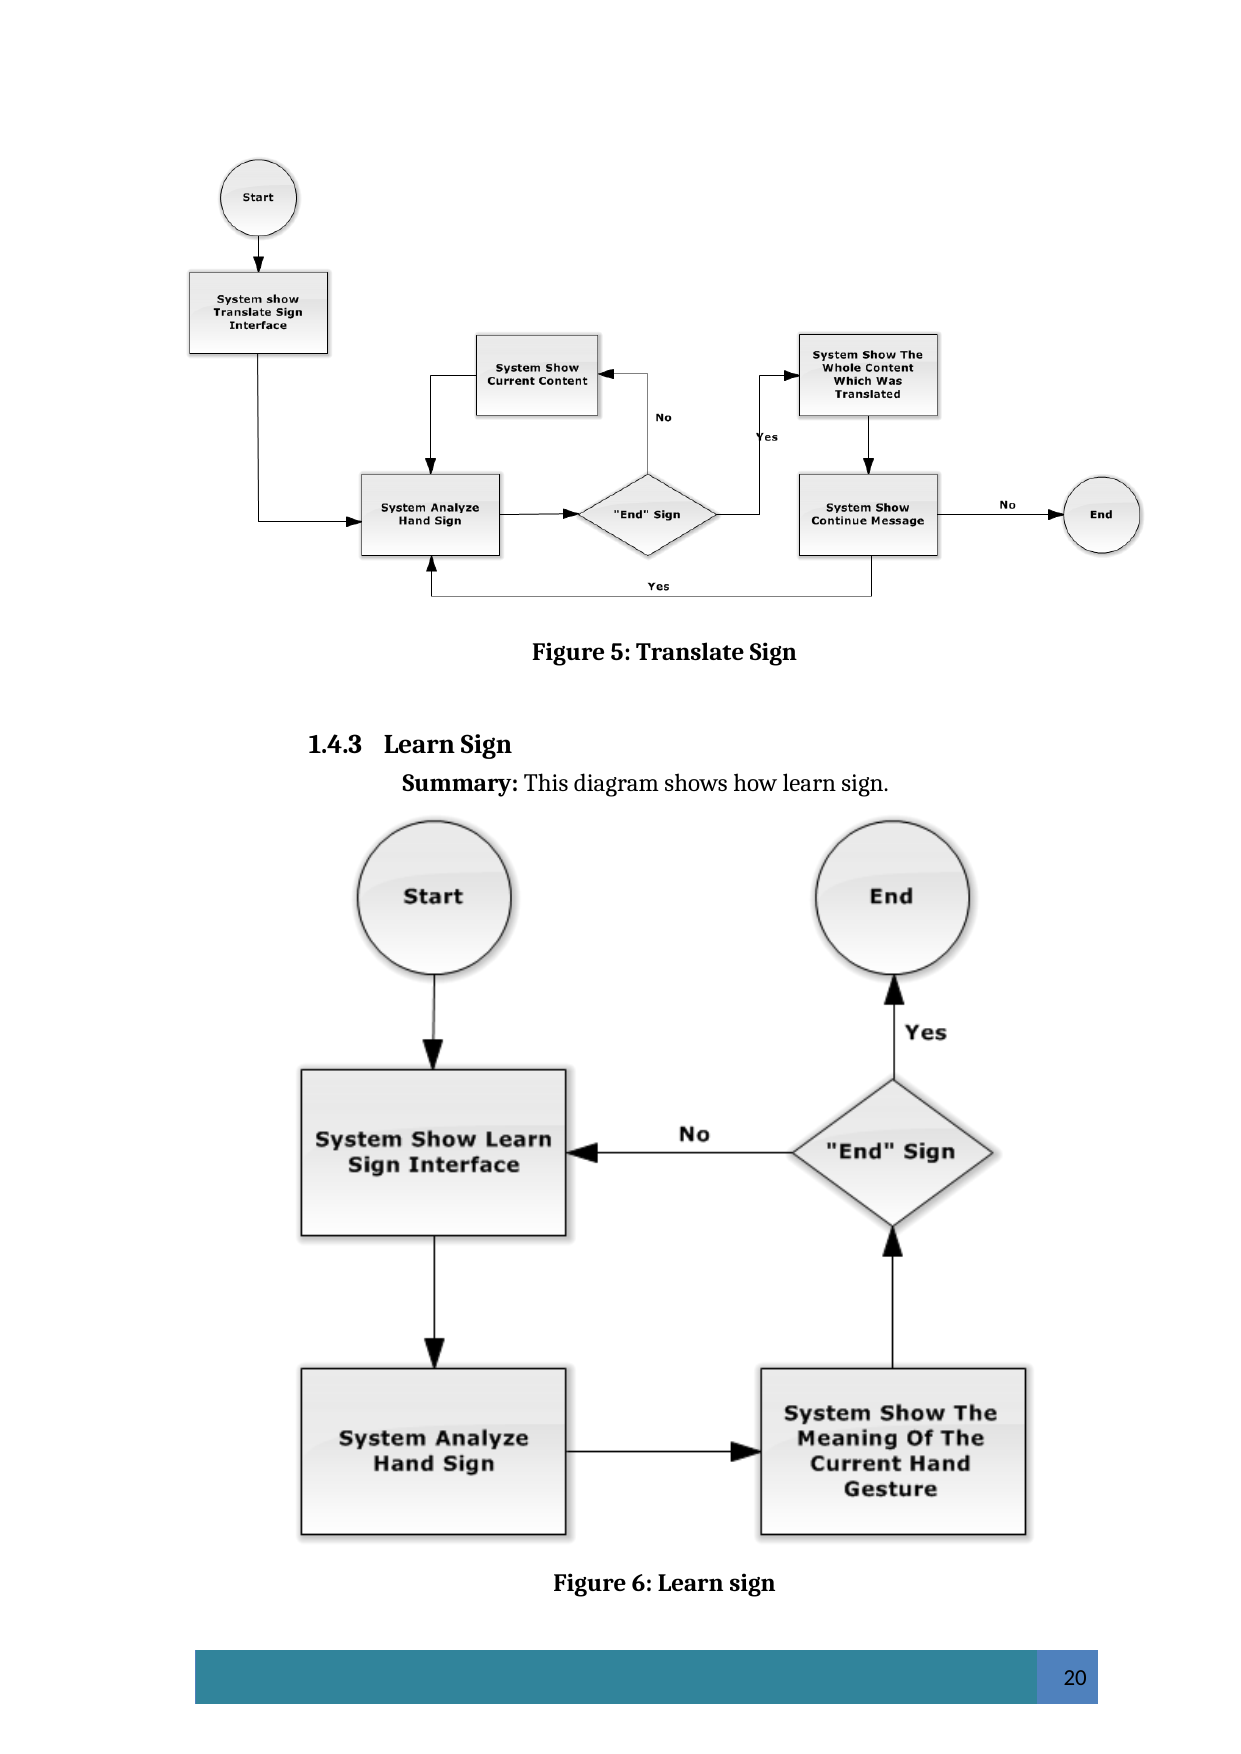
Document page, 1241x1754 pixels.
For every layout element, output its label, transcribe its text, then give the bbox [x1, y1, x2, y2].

picture [177, 147, 1152, 609]
picture [279, 797, 1050, 1559]
text Summary: This diagram shows how learn sign. [402, 769, 1151, 798]
subtitle Learn Sign [308, 729, 1151, 761]
